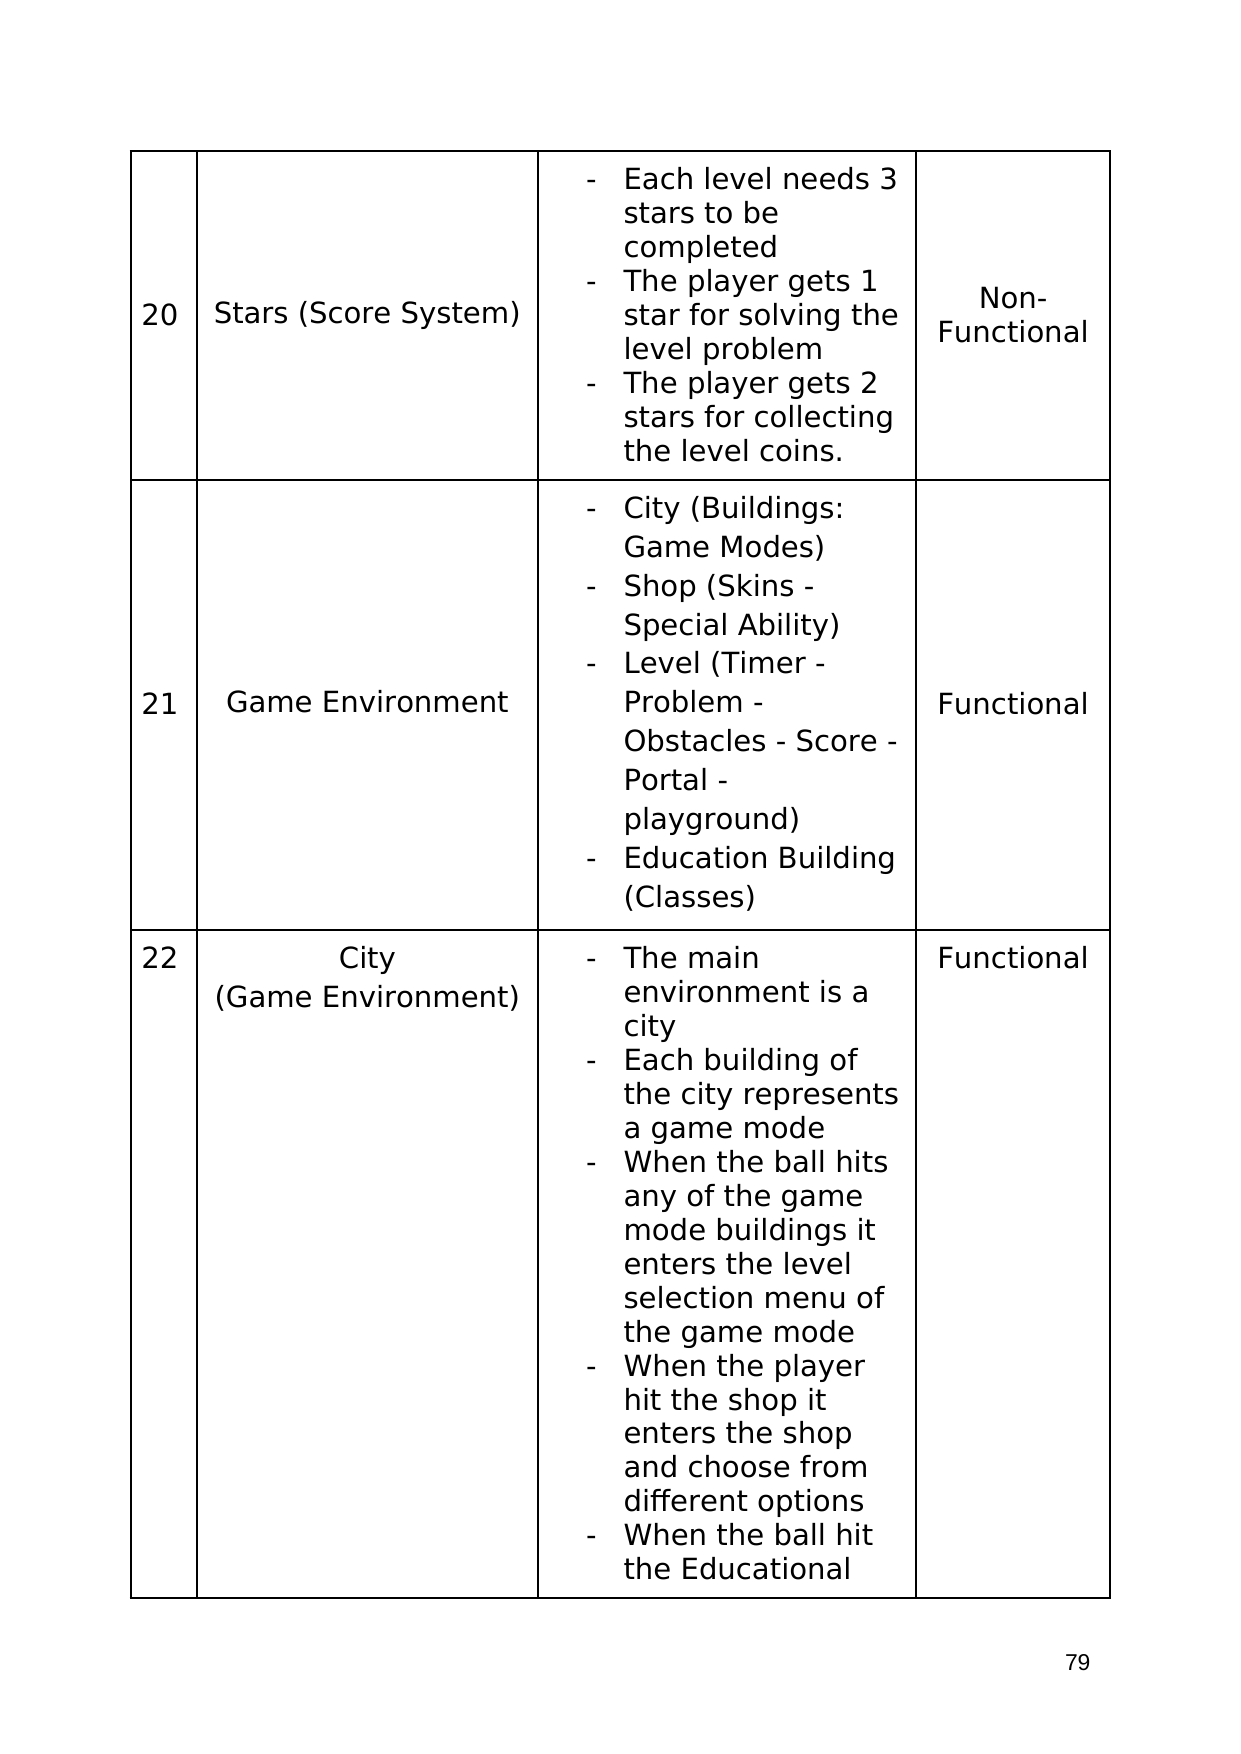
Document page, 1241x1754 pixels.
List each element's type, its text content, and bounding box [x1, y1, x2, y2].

table_cell Functional [917, 481, 1109, 929]
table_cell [539, 931, 915, 1597]
table_cell 21 [132, 481, 196, 929]
table_cell Non-Functional [917, 152, 1109, 478]
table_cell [198, 931, 537, 1597]
table_cell Functional [917, 931, 1109, 1597]
table_cell Each level needs 3 stars to be completed The player gets 1 star for solving the level problem The player gets 2 stars for collecting the level coins. [539, 152, 915, 478]
table_cell 22 [132, 931, 196, 1597]
table_cell Game Environment [198, 481, 537, 929]
table_cell City (Buildings: Game Modes) Shop (Skins - Special Ability) Level (Timer - Problem - Obstacles - Score - Portal - playground) Education Building (Classes) [539, 481, 915, 929]
table_cell Stars (Score System) [198, 152, 537, 478]
table_cell 20 [132, 152, 196, 478]
